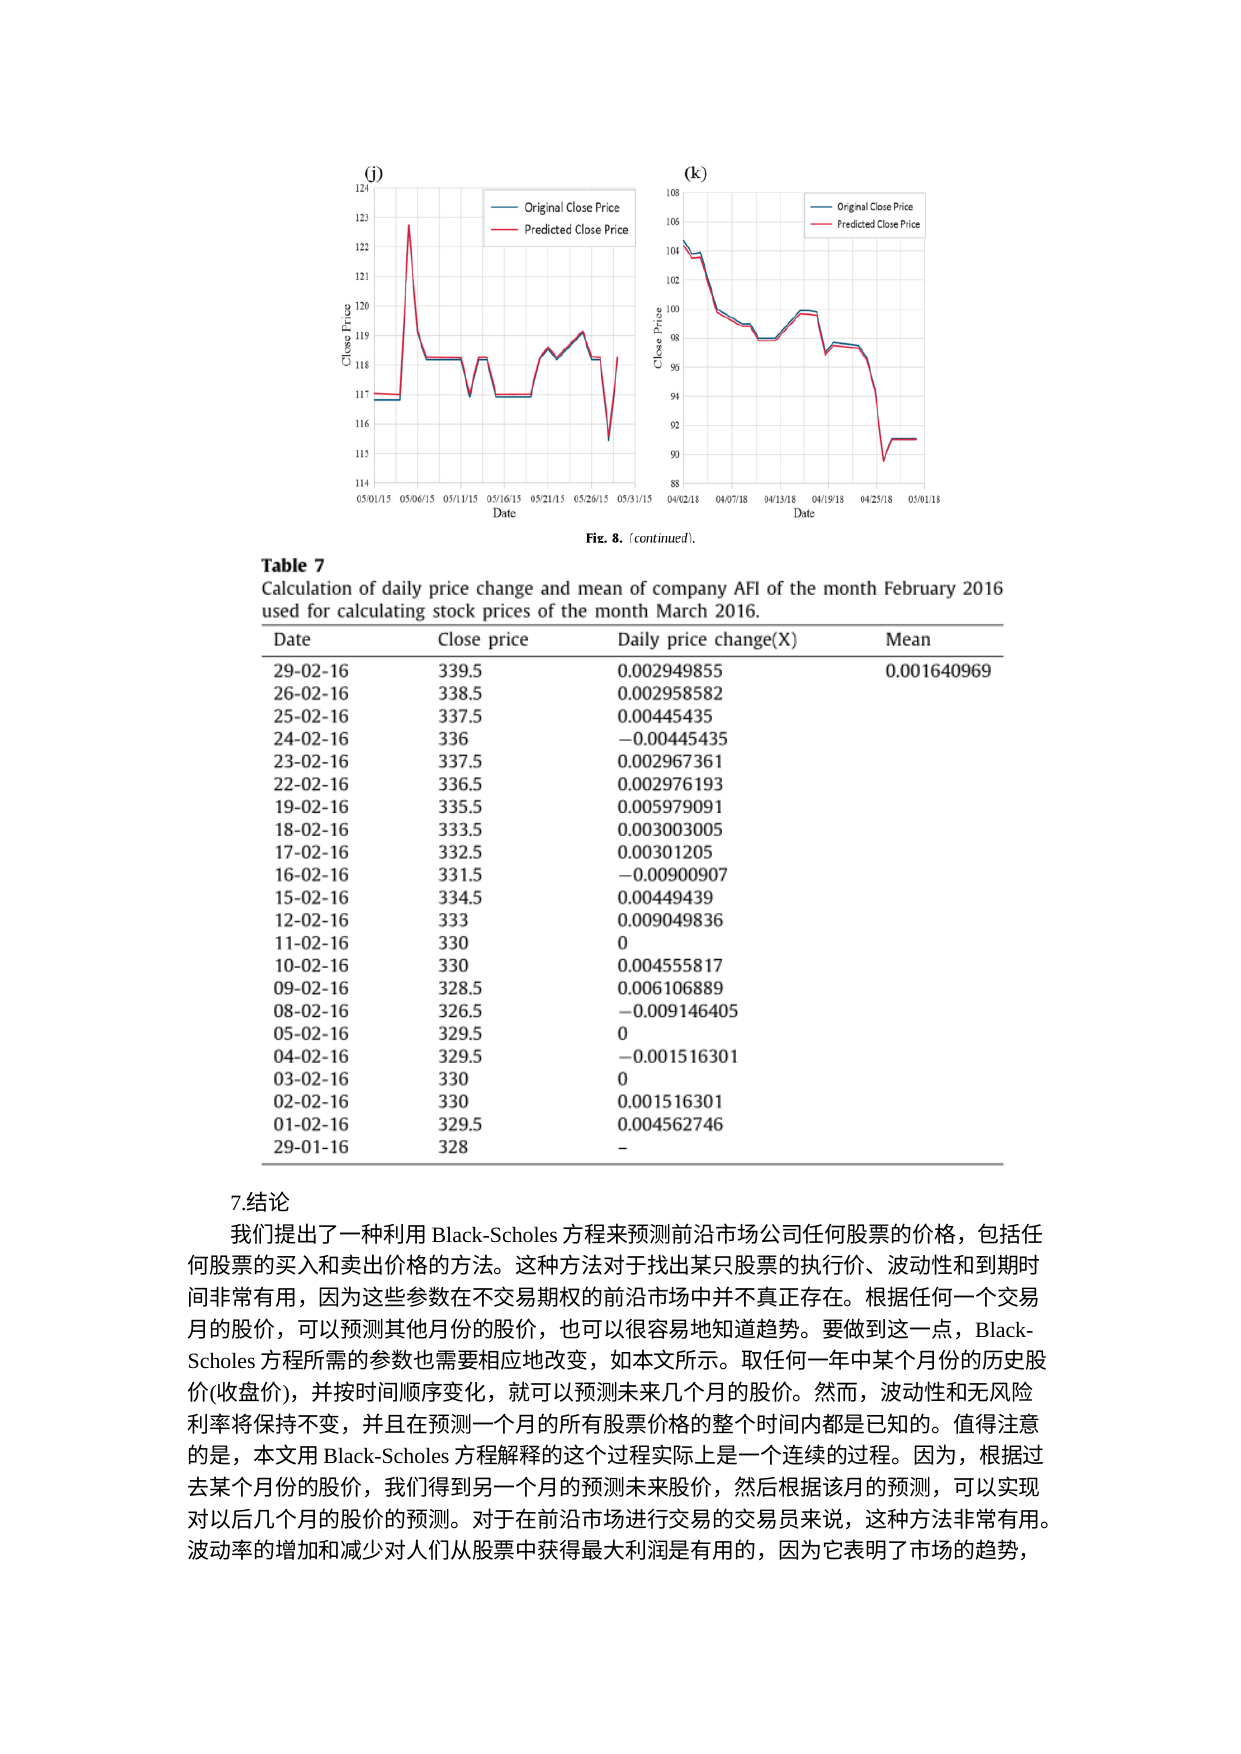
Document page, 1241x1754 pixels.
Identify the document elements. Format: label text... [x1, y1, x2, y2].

text 7.结论 [187, 1185, 1053, 1217]
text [187, 1217, 1053, 1565]
picture [258, 162, 1025, 1186]
